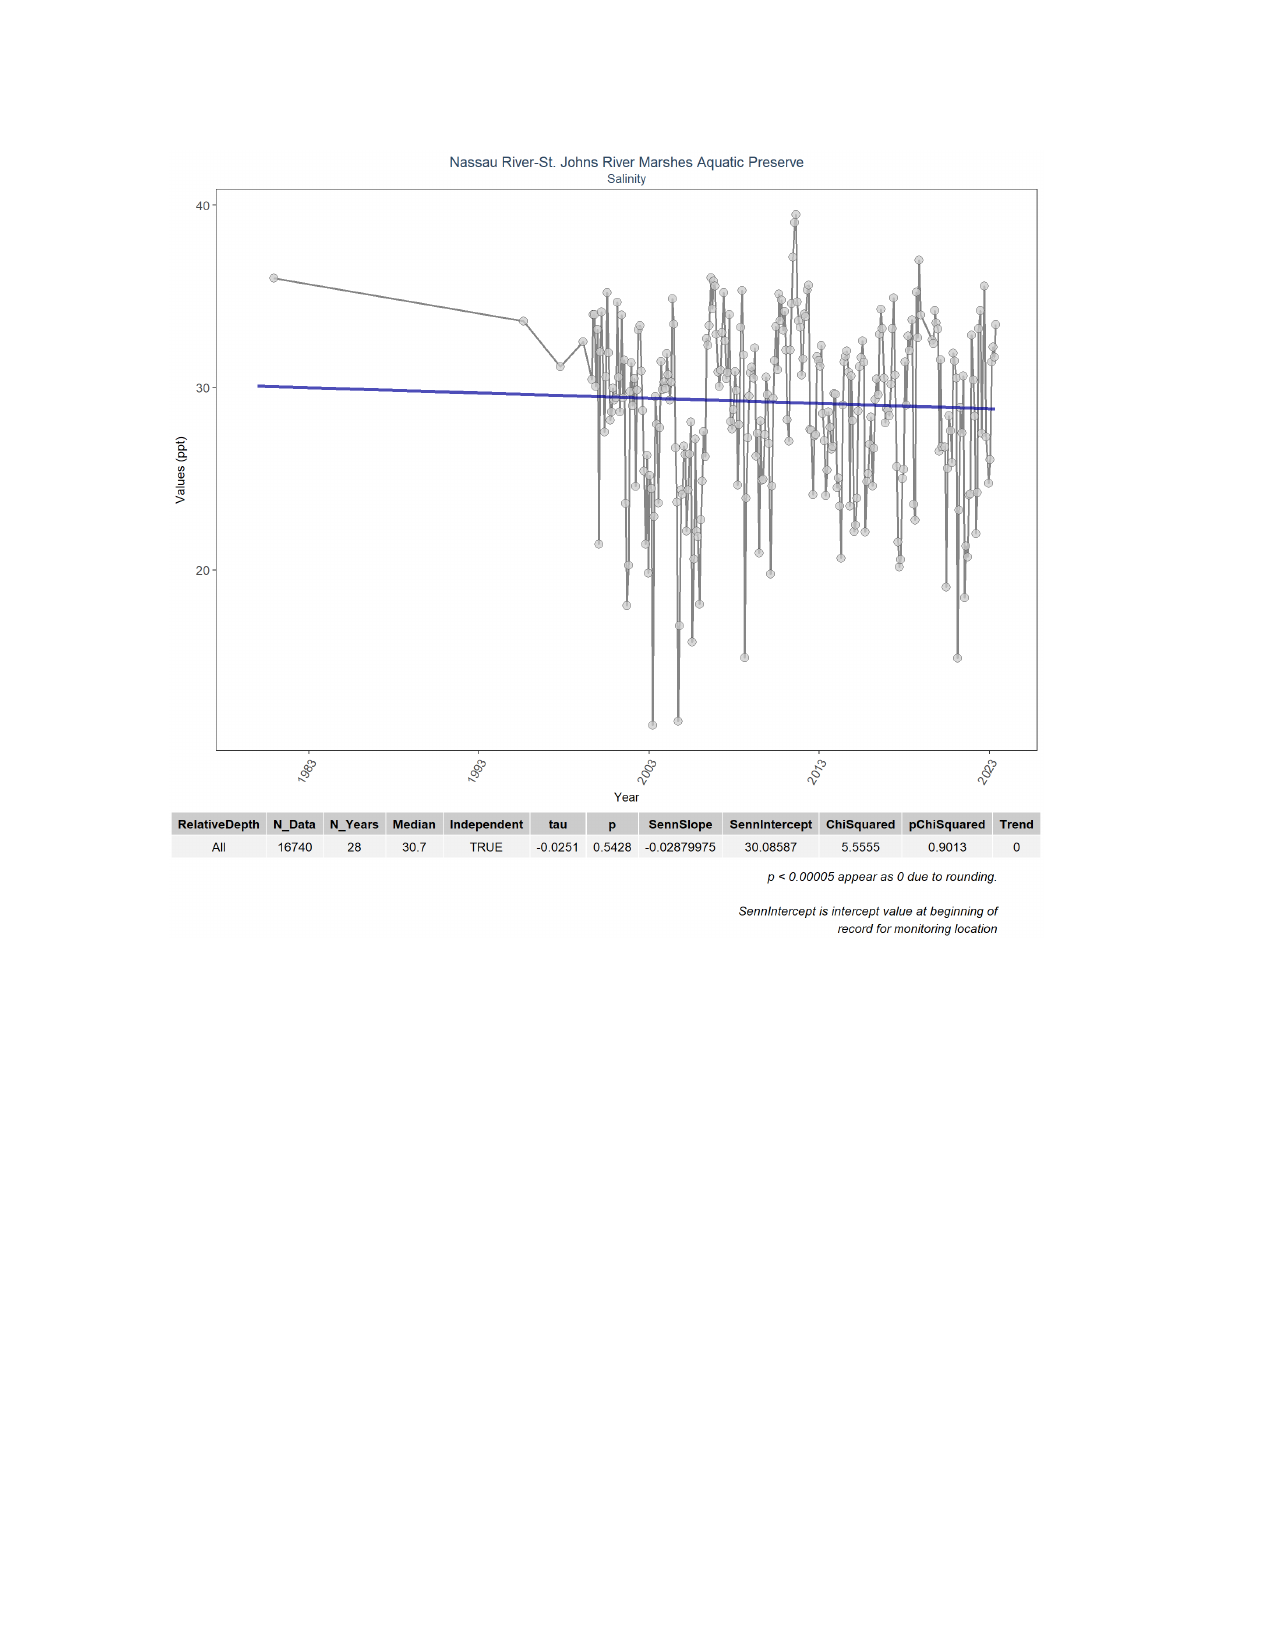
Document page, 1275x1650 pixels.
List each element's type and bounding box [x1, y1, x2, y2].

picture [168, 150, 1044, 938]
